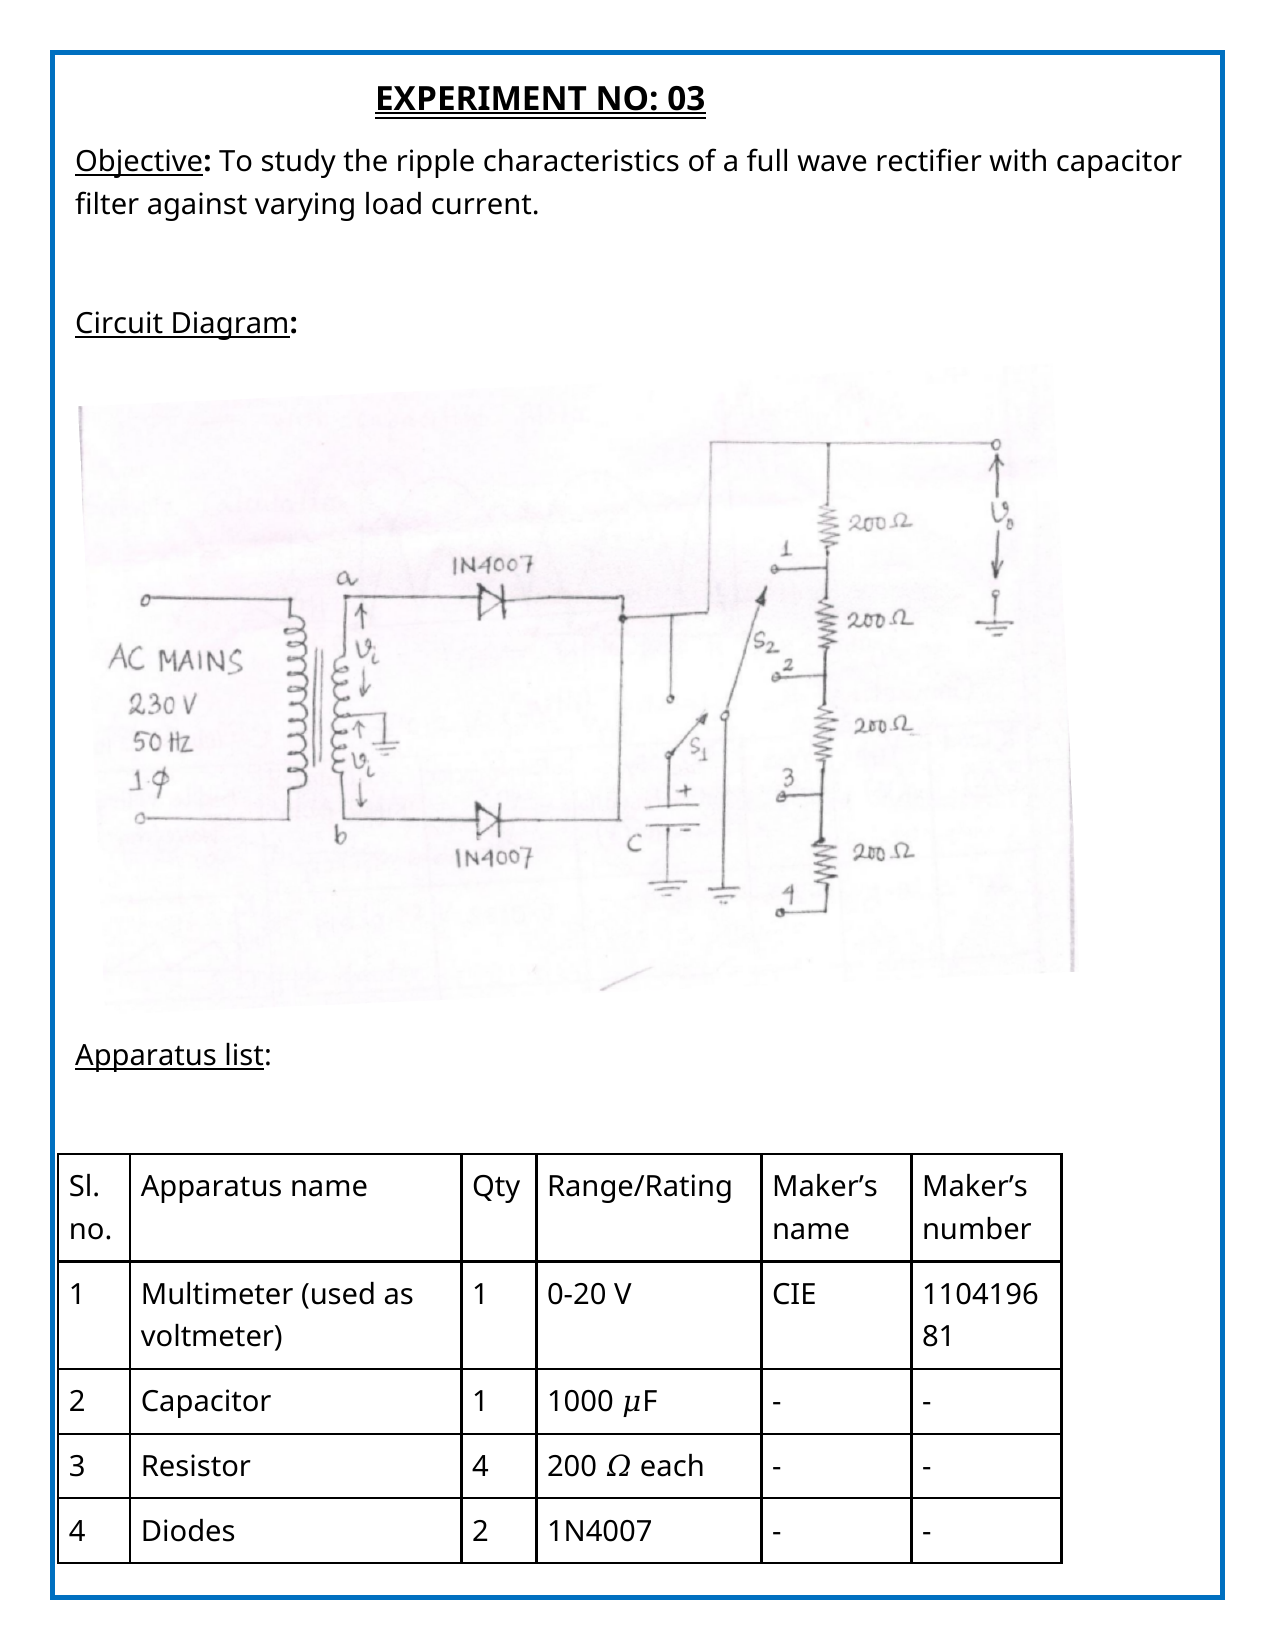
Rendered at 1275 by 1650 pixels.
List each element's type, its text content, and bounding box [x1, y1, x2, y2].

table_cell CIE [763, 1263, 910, 1368]
table_cell 0-20 V [538, 1263, 760, 1368]
table_header Maker’s number [913, 1155, 1060, 1260]
text EXPERIMENT NO: 03 [375, 75, 1200, 120]
table_cell Multimeter (used as voltmeter) [131, 1263, 460, 1368]
table_cell 110419681 [913, 1263, 1060, 1368]
text Apparatus list: [75, 1034, 1200, 1074]
table_cell - [913, 1499, 1060, 1562]
table_cell - [913, 1370, 1060, 1433]
text Circuit Diagram: [75, 302, 1200, 342]
text Objective: To study the ripple characteristics of a full wave rectifier with capacitor filter against varying load current. [75, 141, 1200, 223]
table_cell - [763, 1435, 910, 1497]
table_cell 2 [59, 1370, 129, 1433]
table_cell 2 [463, 1499, 535, 1562]
table_header Qty [463, 1155, 535, 1260]
table_cell 1 [463, 1370, 535, 1433]
table_header Sl. no. [59, 1155, 129, 1260]
table_cell 1000 𝜇F [538, 1370, 760, 1433]
table_cell 3 [59, 1435, 129, 1497]
table_cell 1 [463, 1263, 535, 1368]
table_header Range/Rating [538, 1155, 760, 1260]
table_cell - [763, 1499, 910, 1562]
table_cell 4 [59, 1499, 129, 1562]
table_cell - [763, 1370, 910, 1433]
table_cell - [913, 1435, 1060, 1497]
picture [79, 363, 1079, 1014]
table_cell Diodes [131, 1499, 460, 1562]
table_header Apparatus name [131, 1155, 460, 1260]
table_cell 200 𝛺 each [538, 1435, 760, 1497]
table_cell Resistor [131, 1435, 460, 1497]
table_cell 1 [59, 1263, 129, 1368]
table_header Maker’s name [763, 1155, 910, 1260]
table_cell 4 [463, 1435, 535, 1497]
table_cell 1N4007 [538, 1499, 760, 1562]
table_cell Capacitor [131, 1370, 460, 1433]
